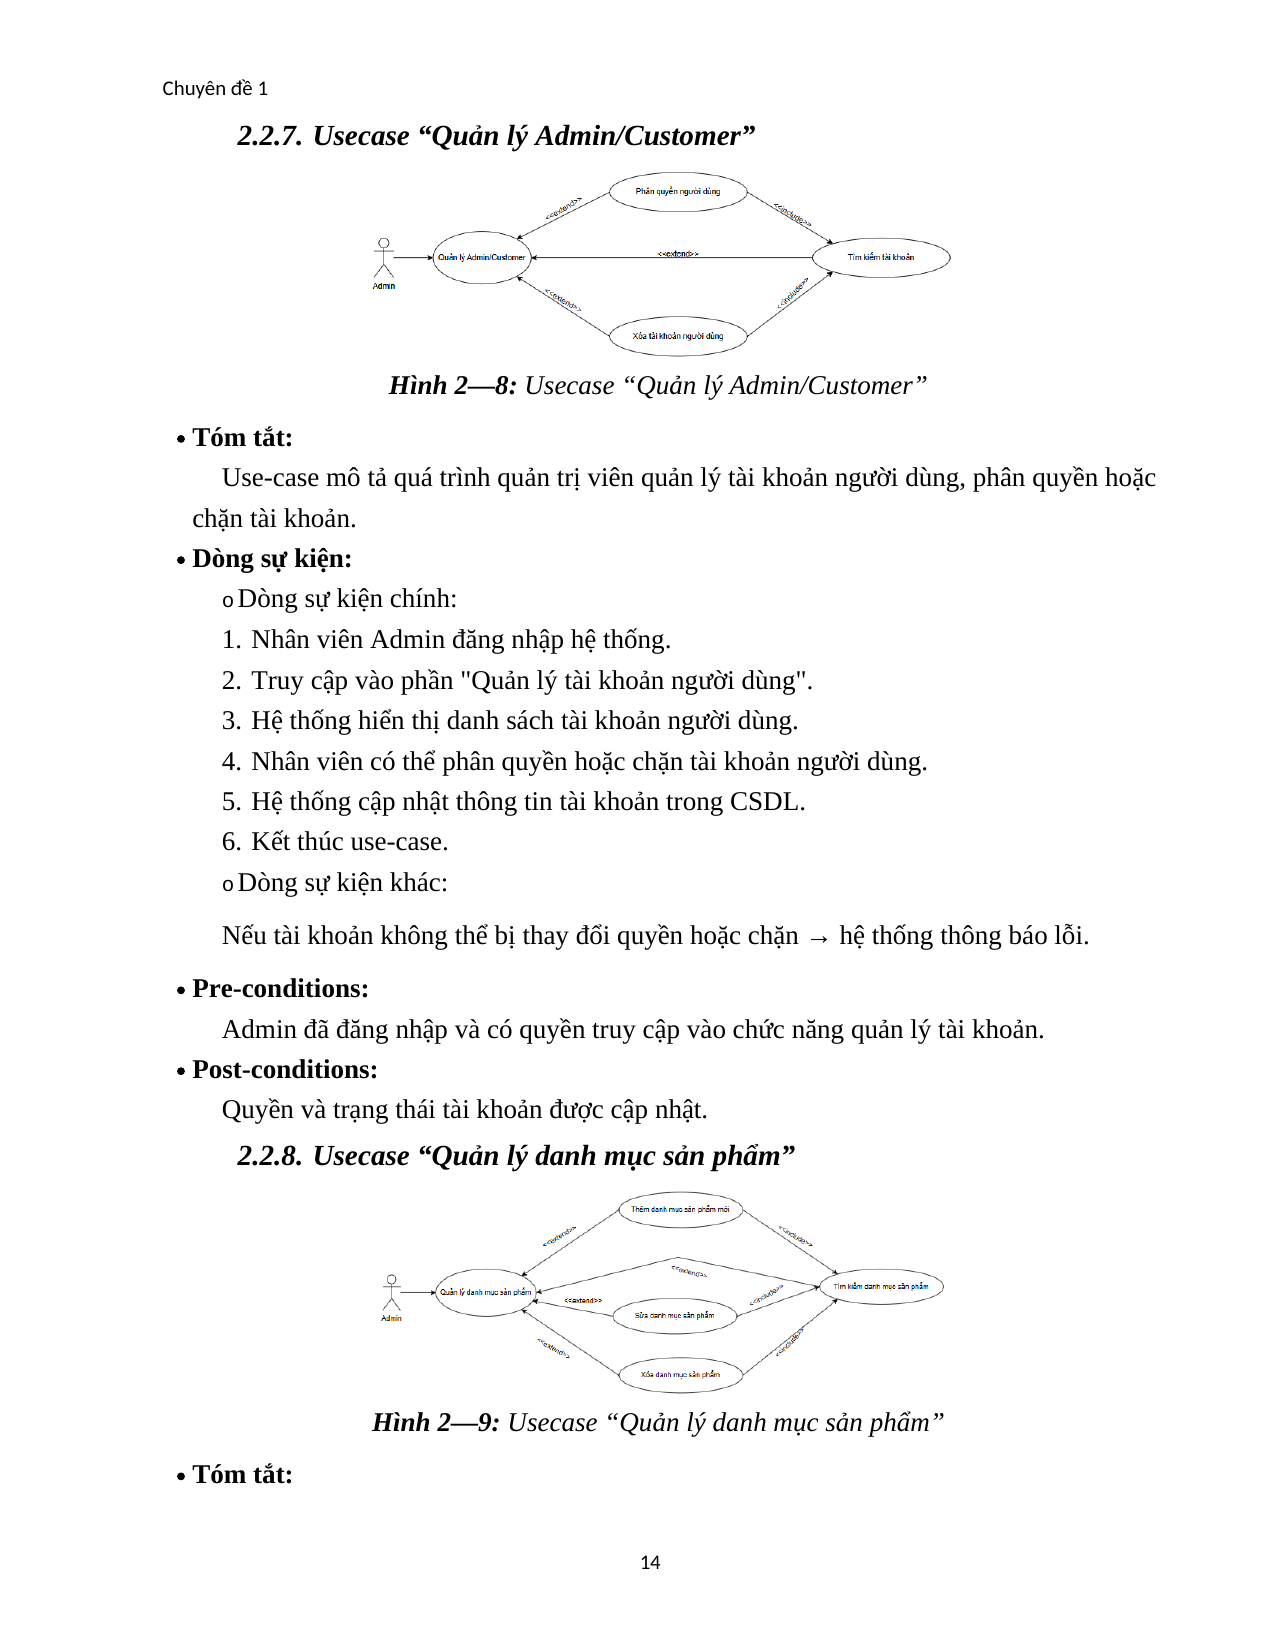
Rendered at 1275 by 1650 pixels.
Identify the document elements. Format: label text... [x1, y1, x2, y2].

list Tóm tắt: [177, 1458, 1157, 1489]
list Quyền và trạng thái tài khoản được cập nhật. [192, 1093, 1157, 1125]
list Tóm tắt: [177, 421, 1157, 452]
list Nhân viên có thể phân quyền hoặc chặn tài khoản người dùng. [192, 745, 1157, 776]
list Pre-conditions: [177, 972, 1157, 1003]
list Post-conditions: [177, 1053, 1157, 1084]
list Admin đã đăng nhập và có quyền truy cập vào chức năng quản lý tài khoản. [192, 1013, 1157, 1044]
text Hình 2—8: Usecase “Quản lý Admin/Customer” [162, 369, 1157, 400]
list Dòng sự kiện chính: [192, 582, 1157, 614]
text Nếu tài khoản không thể bị thay đổi quyền hoặc chặn → hệ thống thông báo lỗi. [192, 919, 1157, 951]
list Truy cập vào phần "Quản lý tài khoản người dùng". [192, 664, 1157, 695]
subtitle Usecase “Quản lý Admin/Customer” [237, 118, 1157, 152]
subtitle Usecase “Quản lý danh mục sản phẩm” [237, 1138, 1157, 1172]
text Hình 2—9: Usecase “Quản lý danh mục sản phẩm” [162, 1406, 1157, 1437]
list Dòng sự kiện: [177, 542, 1157, 573]
list Hệ thống cập nhật thông tin tài khoản trong CSDL. [192, 785, 1157, 816]
list Nhân viên Admin đăng nhập hệ thống. [192, 623, 1157, 654]
picture [369, 1184, 950, 1399]
list Dòng sự kiện khác: [192, 866, 1157, 897]
list Hệ thống hiển thị danh sách tài khoản người dùng. [192, 704, 1157, 735]
picture [363, 164, 957, 362]
list Use-case mô tả quá trình quản trị viên quản lý tài khoản người dùng, phân quyền hoặc chặn tài khoản. [192, 461, 1157, 533]
list Kết thúc use-case. [192, 826, 1157, 857]
